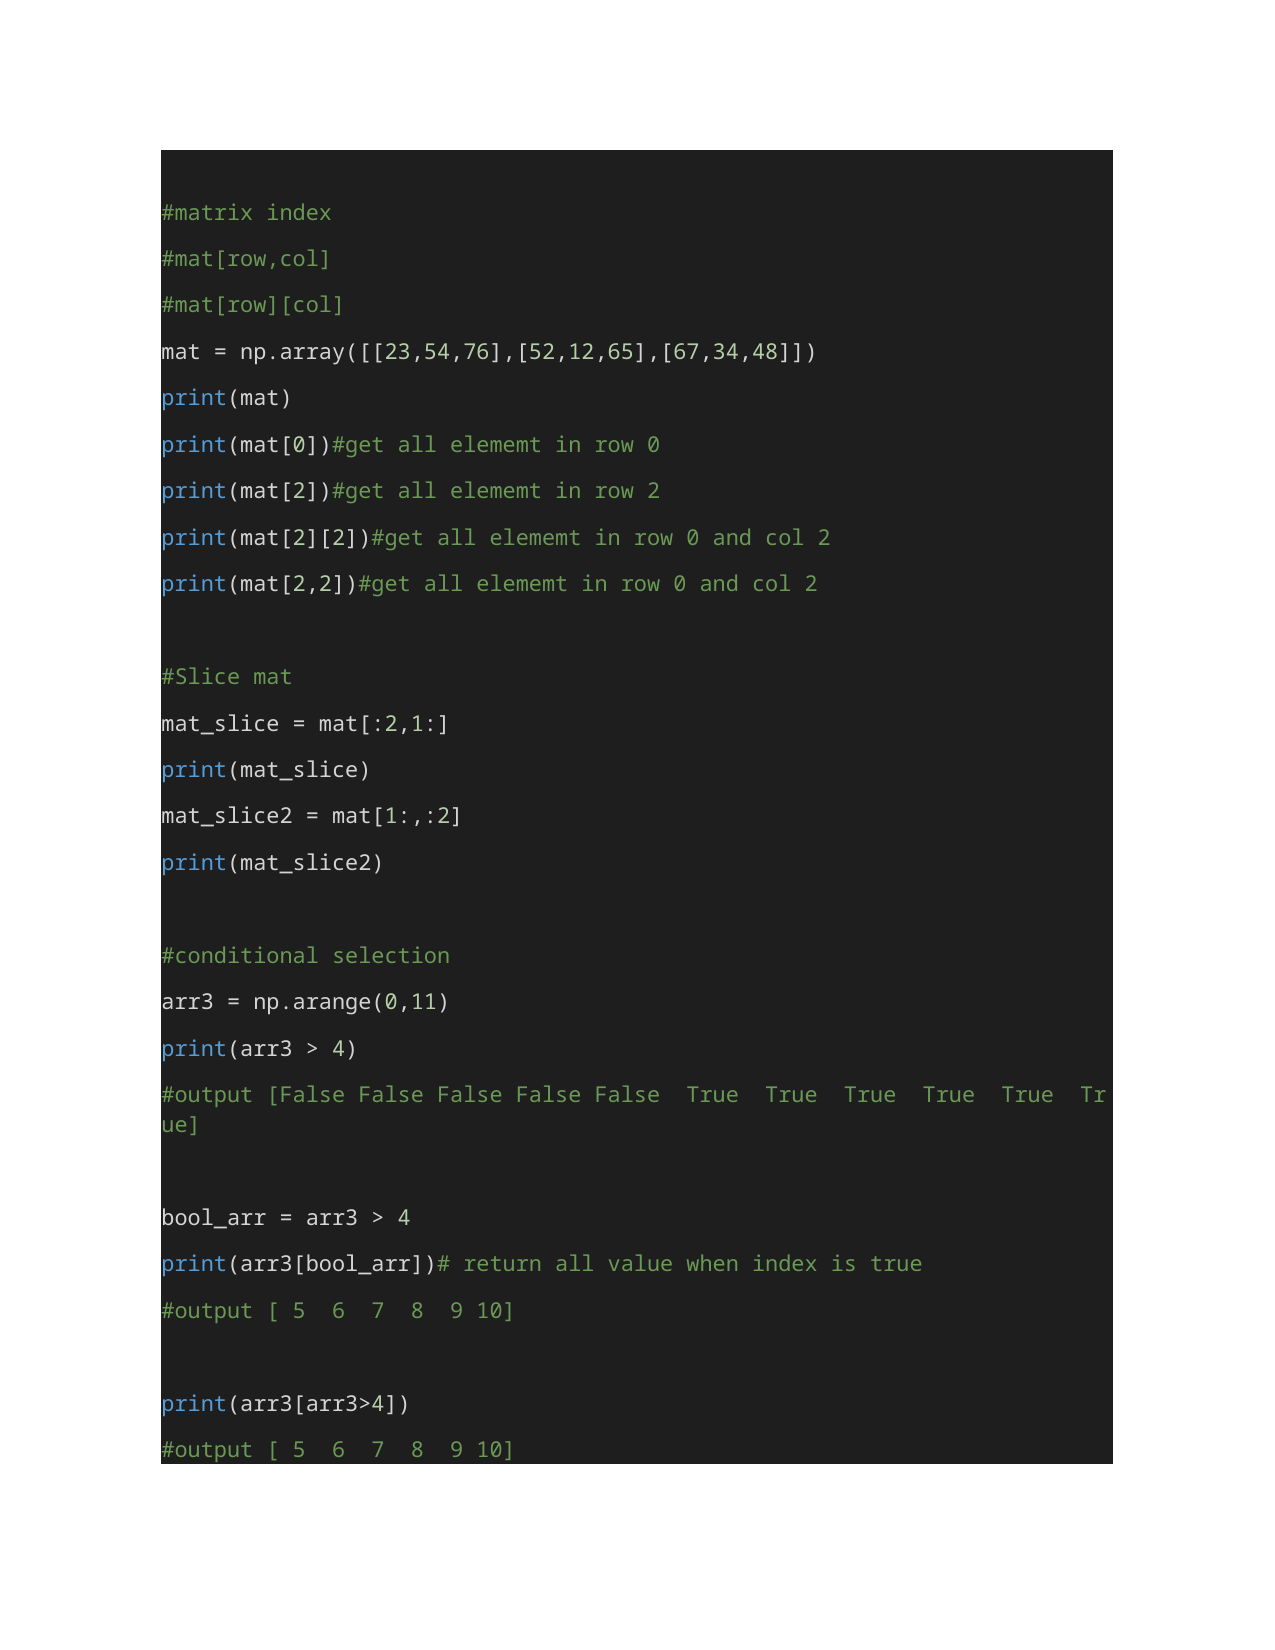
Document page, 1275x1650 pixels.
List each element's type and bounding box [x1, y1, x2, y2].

table_header [150, 150, 1124, 1481]
